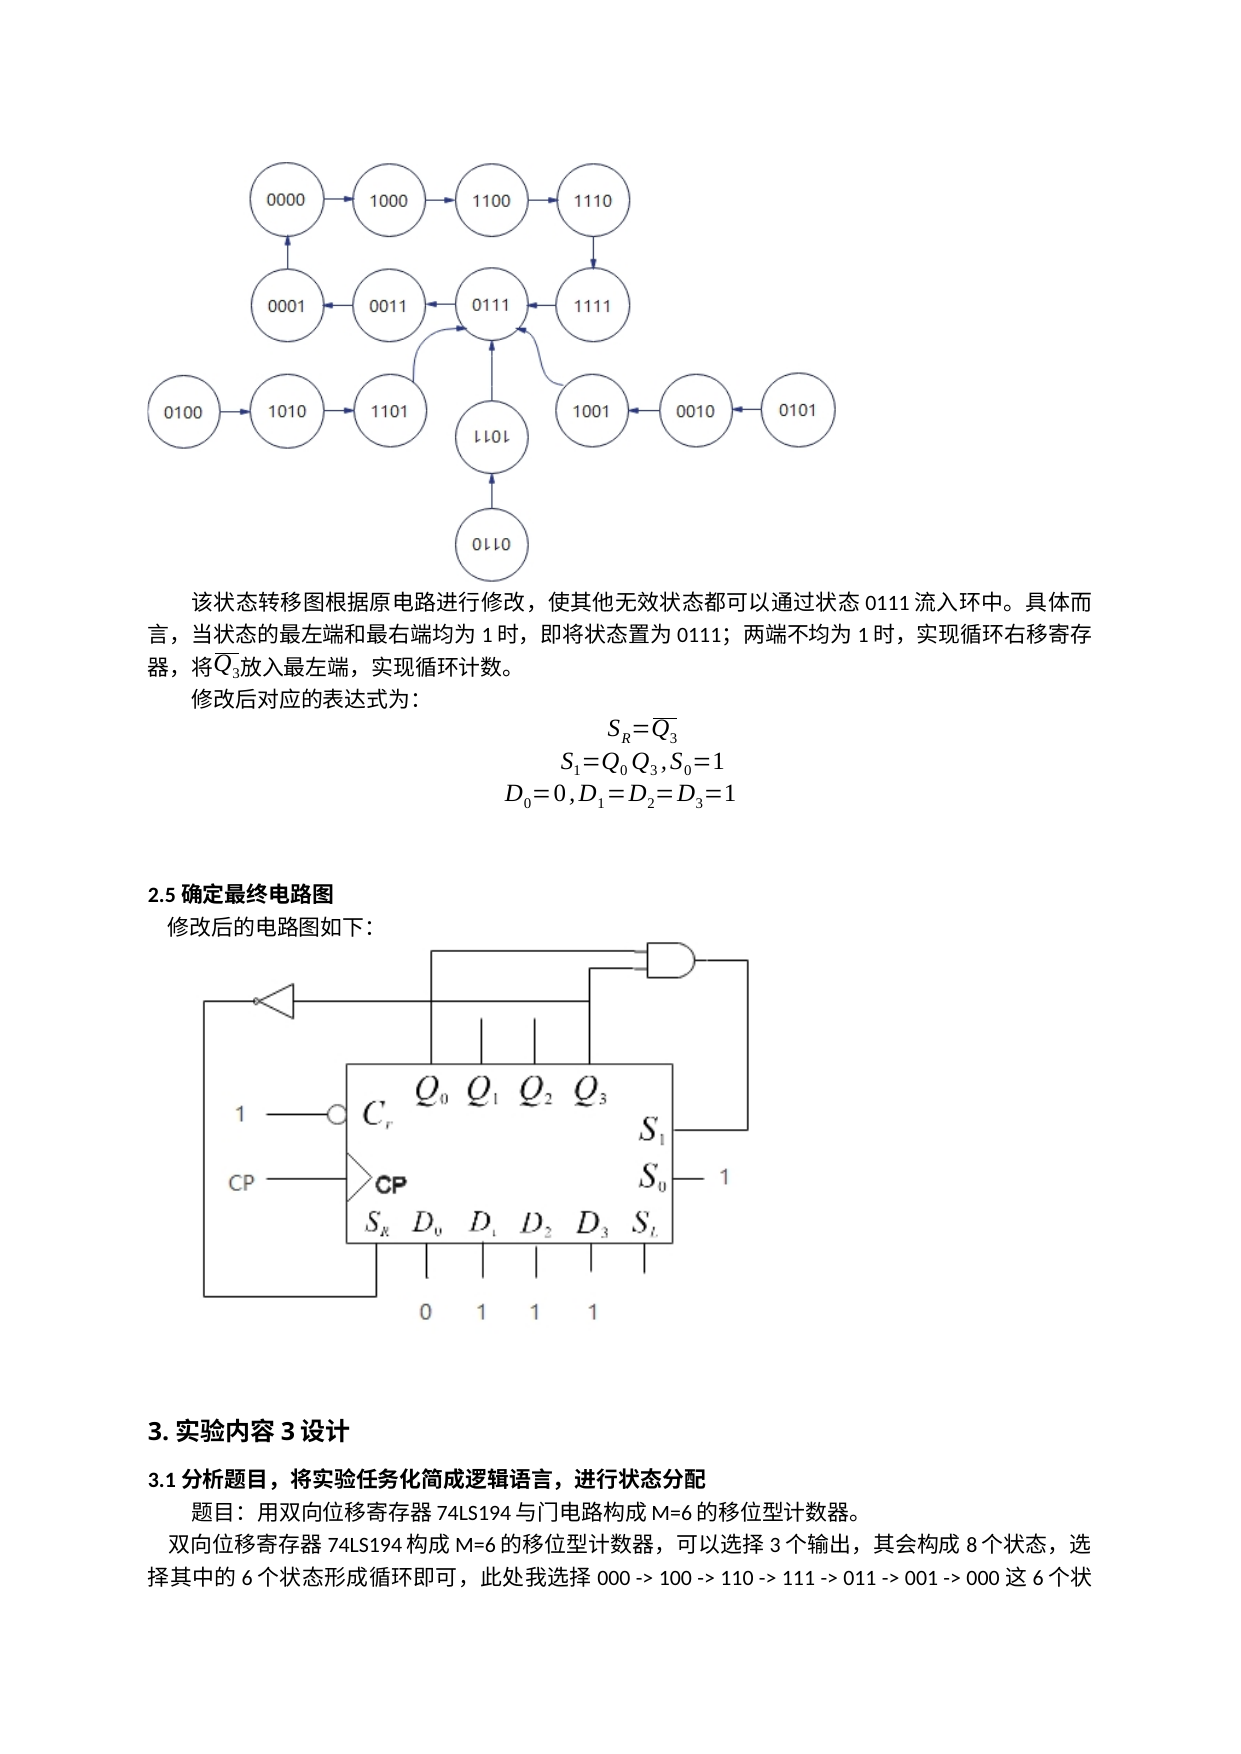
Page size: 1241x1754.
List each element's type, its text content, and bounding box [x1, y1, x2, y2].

picture [147, 942, 821, 1334]
text 修改后的电路图如下： [148, 909, 1092, 942]
text 3.1 分析题目，将实验任务化简成逻辑语言，进行状态分配 [148, 1462, 1092, 1494]
text 题目：用双向位移寄存器74LS194与门电路构成M=6的移位型计数器。 [148, 1494, 1092, 1527]
list 3. 实验内容3设计 [148, 1397, 1092, 1462]
text 2.5 确定最终电路图 [148, 877, 1092, 909]
text 修改后对应的表达式为： [148, 682, 1092, 714]
picture [147, 162, 837, 583]
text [148, 1527, 1092, 1592]
text 该状态转移图根据原电路进行修改，使其他无效状态都可以通过状态0111流入环中。具体而言，当状态的最左端和最右端均为1时，即将状态置为0111；两端不均为1时，实现循环右移寄存器，将放入最左端，实现循环计数。 [148, 584, 1092, 682]
